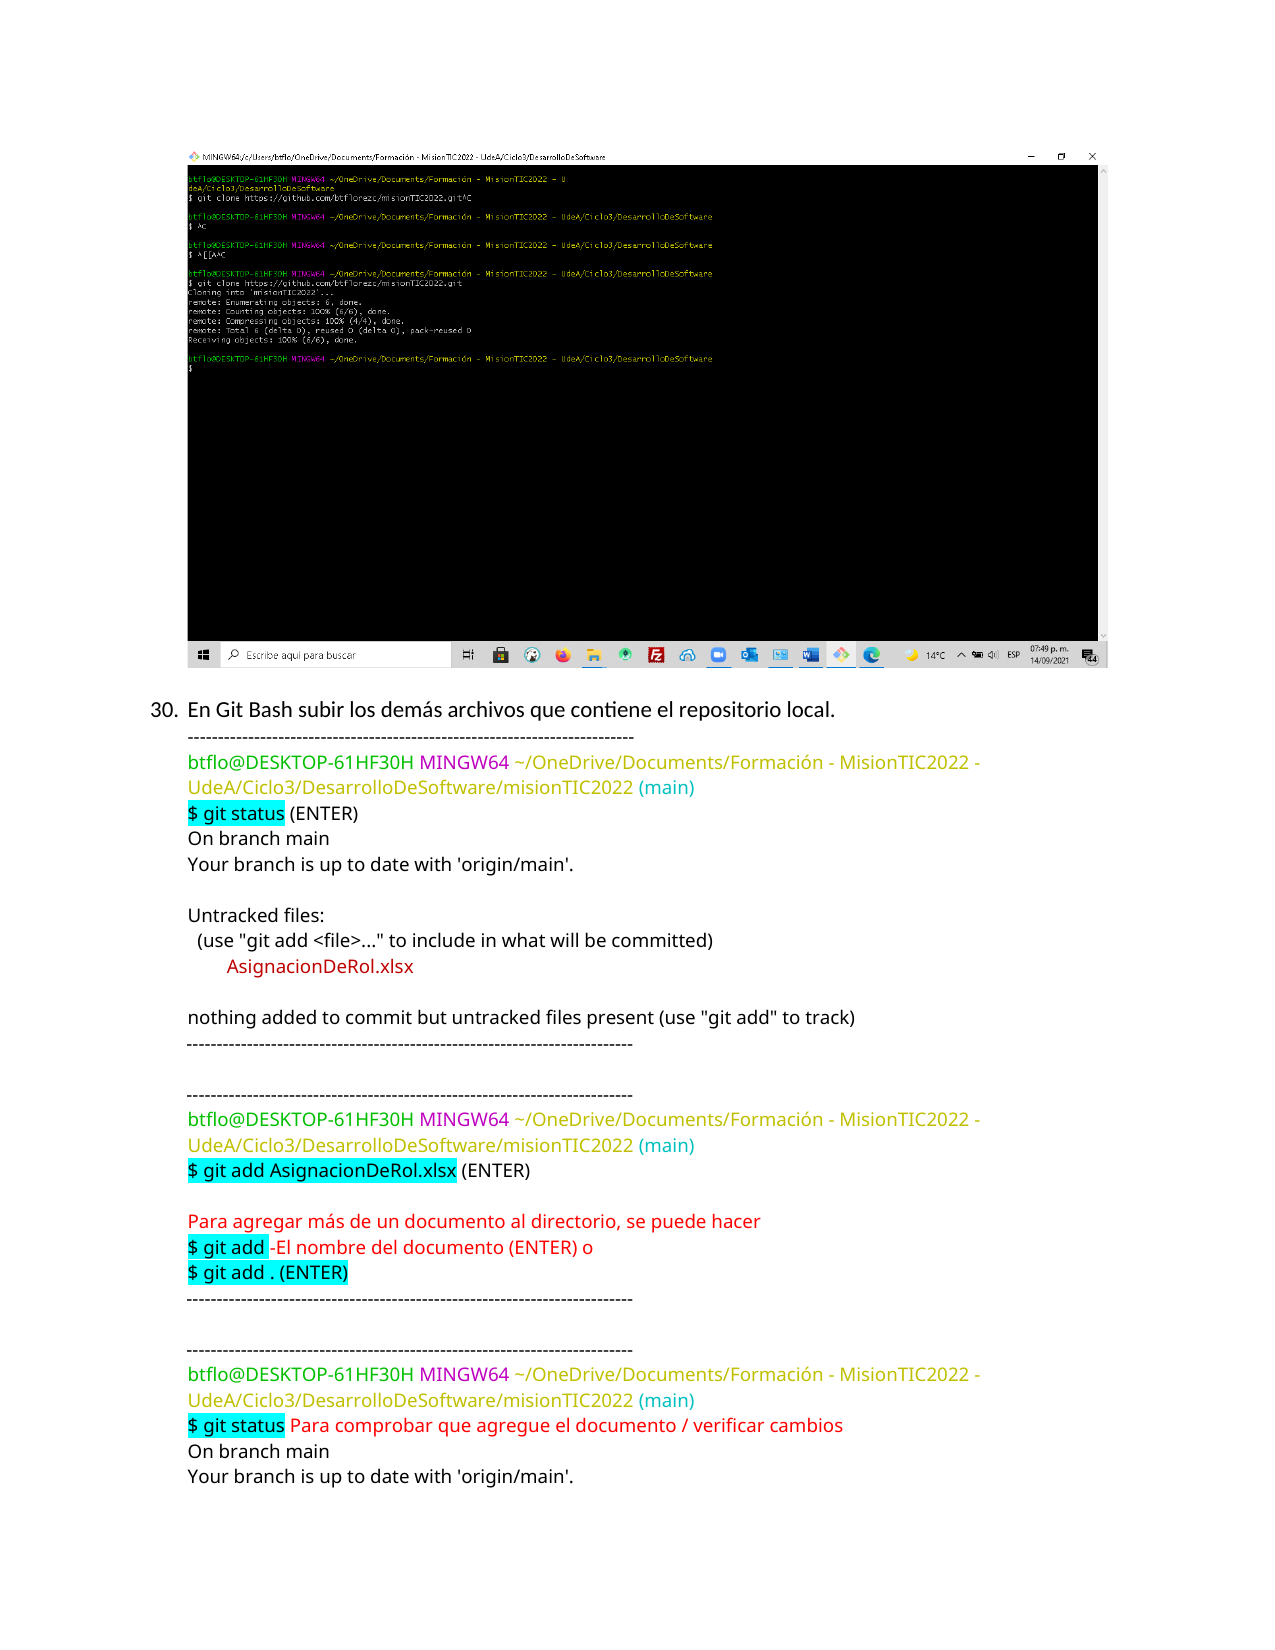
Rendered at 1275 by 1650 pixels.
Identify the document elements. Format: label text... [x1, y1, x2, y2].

text $ git status (ENTER) [285, 800, 1162, 826]
text AsignacionDeRol.xlsx [187, 953, 1162, 979]
text On branch main [187, 1438, 1162, 1464]
text $ git add -El nombre del documento (ENTER) o [269, 1234, 1162, 1259]
text btflo@DESKTOP-61HF30H MINGW64 ~/OneDrive/Documents/Formación - MisionTIC2022 - UdeA/Ciclo3/DesarrolloDeSoftware/misionTIC2022 (main) [187, 749, 1162, 800]
text Your branch is up to date with 'origin/main'. [187, 1464, 1162, 1489]
text btflo@DESKTOP-61HF30H MINGW64 ~/OneDrive/Documents/Formación - MisionTIC2022 - UdeA/Ciclo3/DesarrolloDeSoftware/misionTIC2022 (main) [187, 1106, 1162, 1157]
picture [187, 150, 1109, 668]
text -------------------------------------------------------------------------- [187, 724, 1162, 749]
list En Git Bash subir los demás archivos que contiene el repositorio local. [150, 696, 1162, 724]
text nothing added to commit but untracked files present (use "git add" to track) [187, 1004, 1162, 1030]
text $ git add AsignacionDeRol.xlsx (ENTER) [187, 1157, 1162, 1183]
text -------------------------------------------------------------------------- [112, 1081, 1162, 1106]
text $ git status Para comprobar que agregue el documento / verificar cambios [285, 1413, 1162, 1438]
text (use "git add <file>..." to include in what will be committed) [187, 928, 1162, 953]
text -------------------------------------------------------------------------- [112, 1336, 1162, 1362]
text -------------------------------------------------------------------------- [112, 1285, 1162, 1311]
text On branch main [187, 826, 1162, 851]
text Para agregar más de un documento al directorio, se puede hacer [187, 1208, 1162, 1234]
text -------------------------------------------------------------------------- [112, 1030, 1162, 1055]
text btflo@DESKTOP-61HF30H MINGW64 ~/OneDrive/Documents/Formación - MisionTIC2022 - UdeA/Ciclo3/DesarrolloDeSoftware/misionTIC2022 (main) [187, 1362, 1162, 1413]
text Untracked files: [187, 902, 1162, 928]
text $ git add . (ENTER) [187, 1259, 1162, 1285]
text Your branch is up to date with 'origin/main'. [187, 851, 1162, 877]
